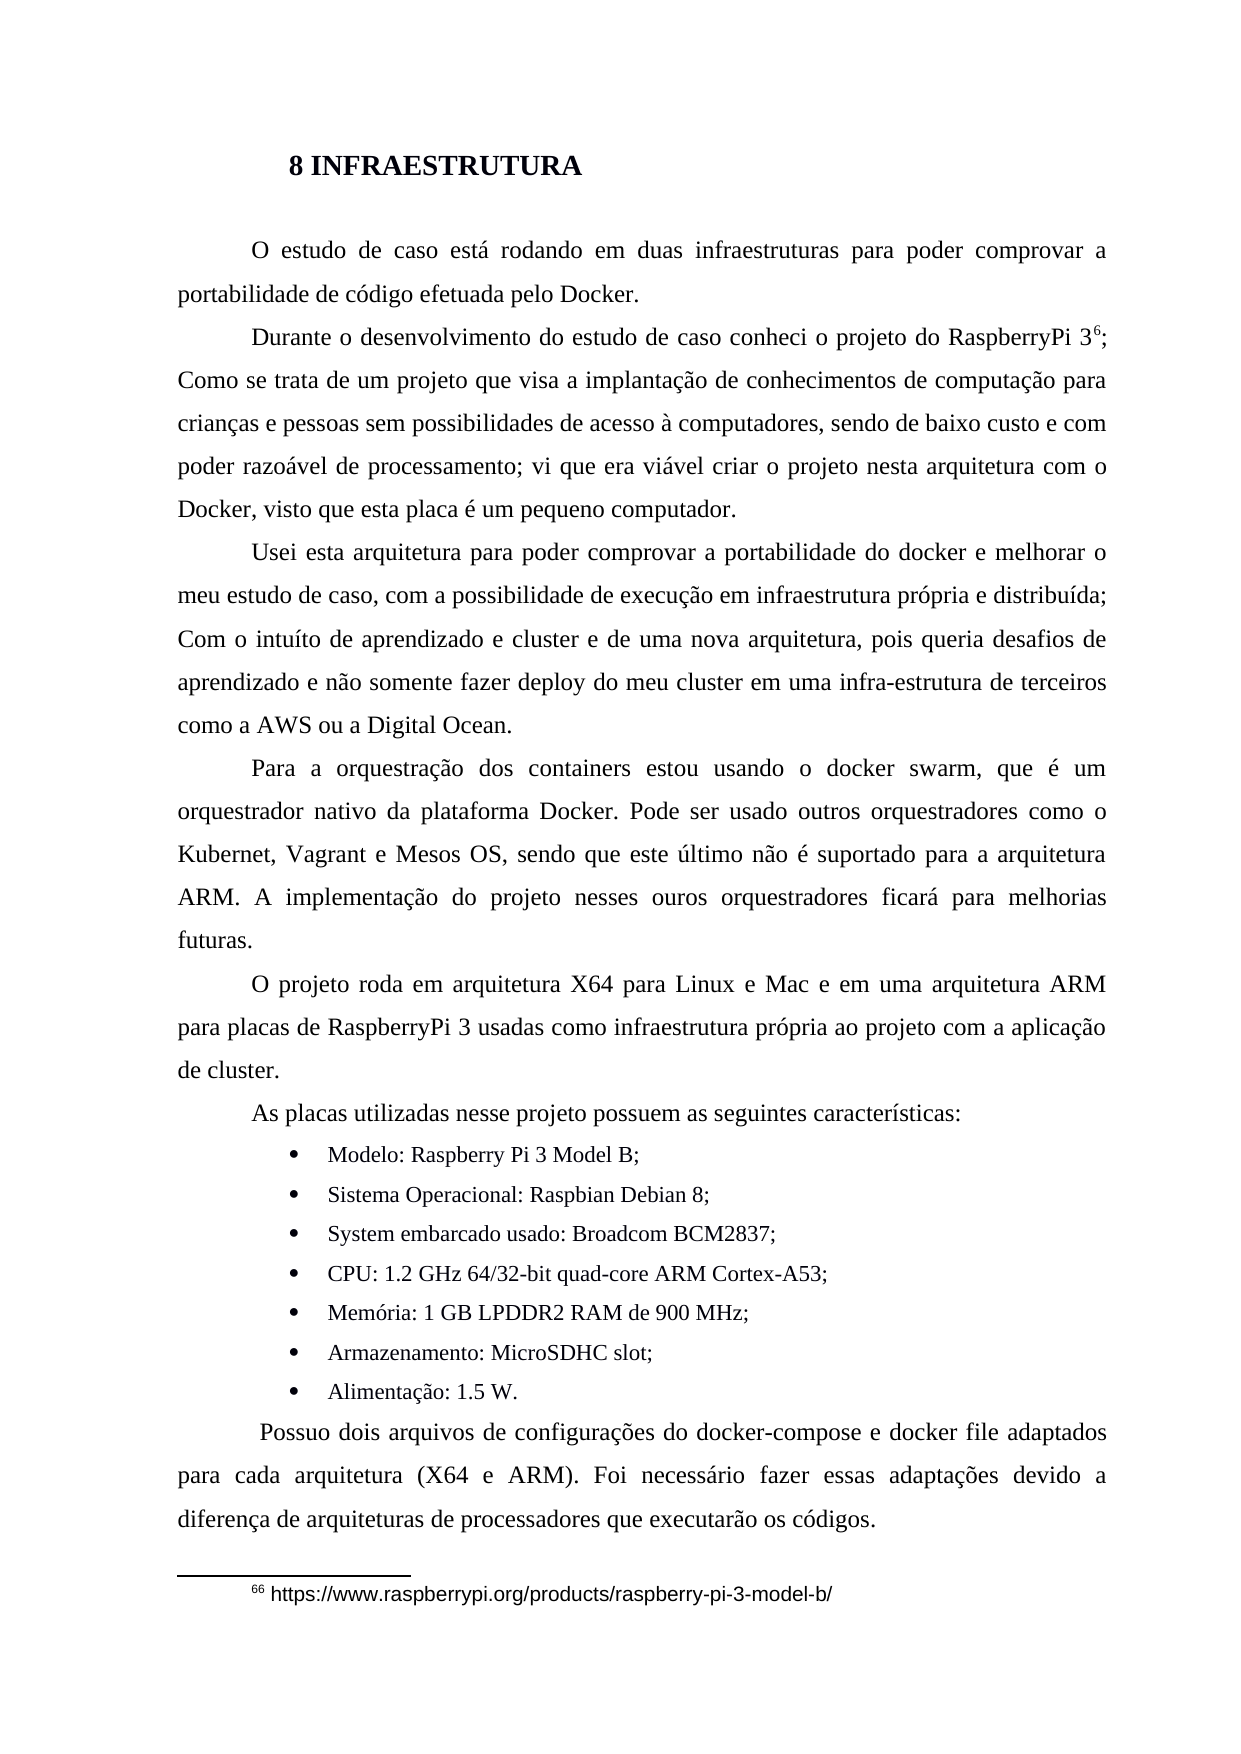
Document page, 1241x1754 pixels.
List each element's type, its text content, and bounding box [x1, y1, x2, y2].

text Usei esta arquitetura para poder comprovar a portabilidade do docker e melhorar o meu estudo de caso, com a possibilidade de execução em infraestrutura própria e distribuída; Com o intuíto de aprendizado e cluster e de uma nova arquitetura, pois queria desafios de aprendizado e não somente fazer deploy do meu cluster em uma infra-estrutura de terceiros como a AWS ou a Digital Ocean. [177, 537, 1107, 739]
list 8 INFRAESTRUTURA [288, 148, 1107, 181]
text O projeto roda em arquitetura X64 para Linux e Mac e em uma arquitetura ARM para placas de RaspberryPi 3 usadas como infraestrutura própria ao projeto com a aplicação de cluster. [177, 969, 1107, 1084]
list Sistema Operacional: Raspbian Debian 8; [290, 1181, 1107, 1207]
list CPU: 1.2 GHz 64/32-bit quad-core ARM Cortex-A53; [290, 1259, 1107, 1286]
text As placas utilizadas nesse projeto possuem as seguintes características: [177, 1098, 1107, 1127]
text Para a orquestração dos containers estou usando o docker swarm, que é um orquestrador nativo da plataforma Docker. Pode ser usado outros orquestradores como o Kubernet, Vagrant e Mesos OS, sendo que este último não é suportado para a arquitetura ARM. A implementação do projeto nesses ouros orquestradores ficará para melhorias futuras. [177, 753, 1107, 954]
text Possuo dois arquivos de configurações do docker-compose e docker file adaptados para cada arquitetura (X64 e ARM). Foi necessário fazer essas adaptações devido a diferença de arquiteturas de processadores que executarão os códigos. [177, 1417, 1107, 1532]
list Memória: 1 GB LPDDR2 RAM de 900 MHz; [290, 1299, 1107, 1325]
list Alimentação: 1.5 W. [290, 1378, 1107, 1404]
text O estudo de caso está rodando em duas infraestruturas para poder comprovar a portabilidade de código efetuada pelo Docker. [177, 236, 1107, 307]
text Durante o desenvolvimento do estudo de caso conheci o projeto do RaspberryPi 36; Como se trata de um projeto que visa a implantação de conhecimentos de computação para crianças e pessoas sem possibilidades de acesso à computadores, sendo de baixo custo e com poder razoável de processamento; vi que era viável criar o projeto nesta arquitetura com o Docker, visto que esta placa é um pequeno computador. [177, 322, 1107, 523]
list System embarcado usado: Broadcom BCM2837; [290, 1220, 1107, 1246]
list Armazenamento: MicroSDHC slot; [290, 1338, 1107, 1365]
list Modelo: Raspberry Pi 3 Model B; [290, 1141, 1107, 1167]
